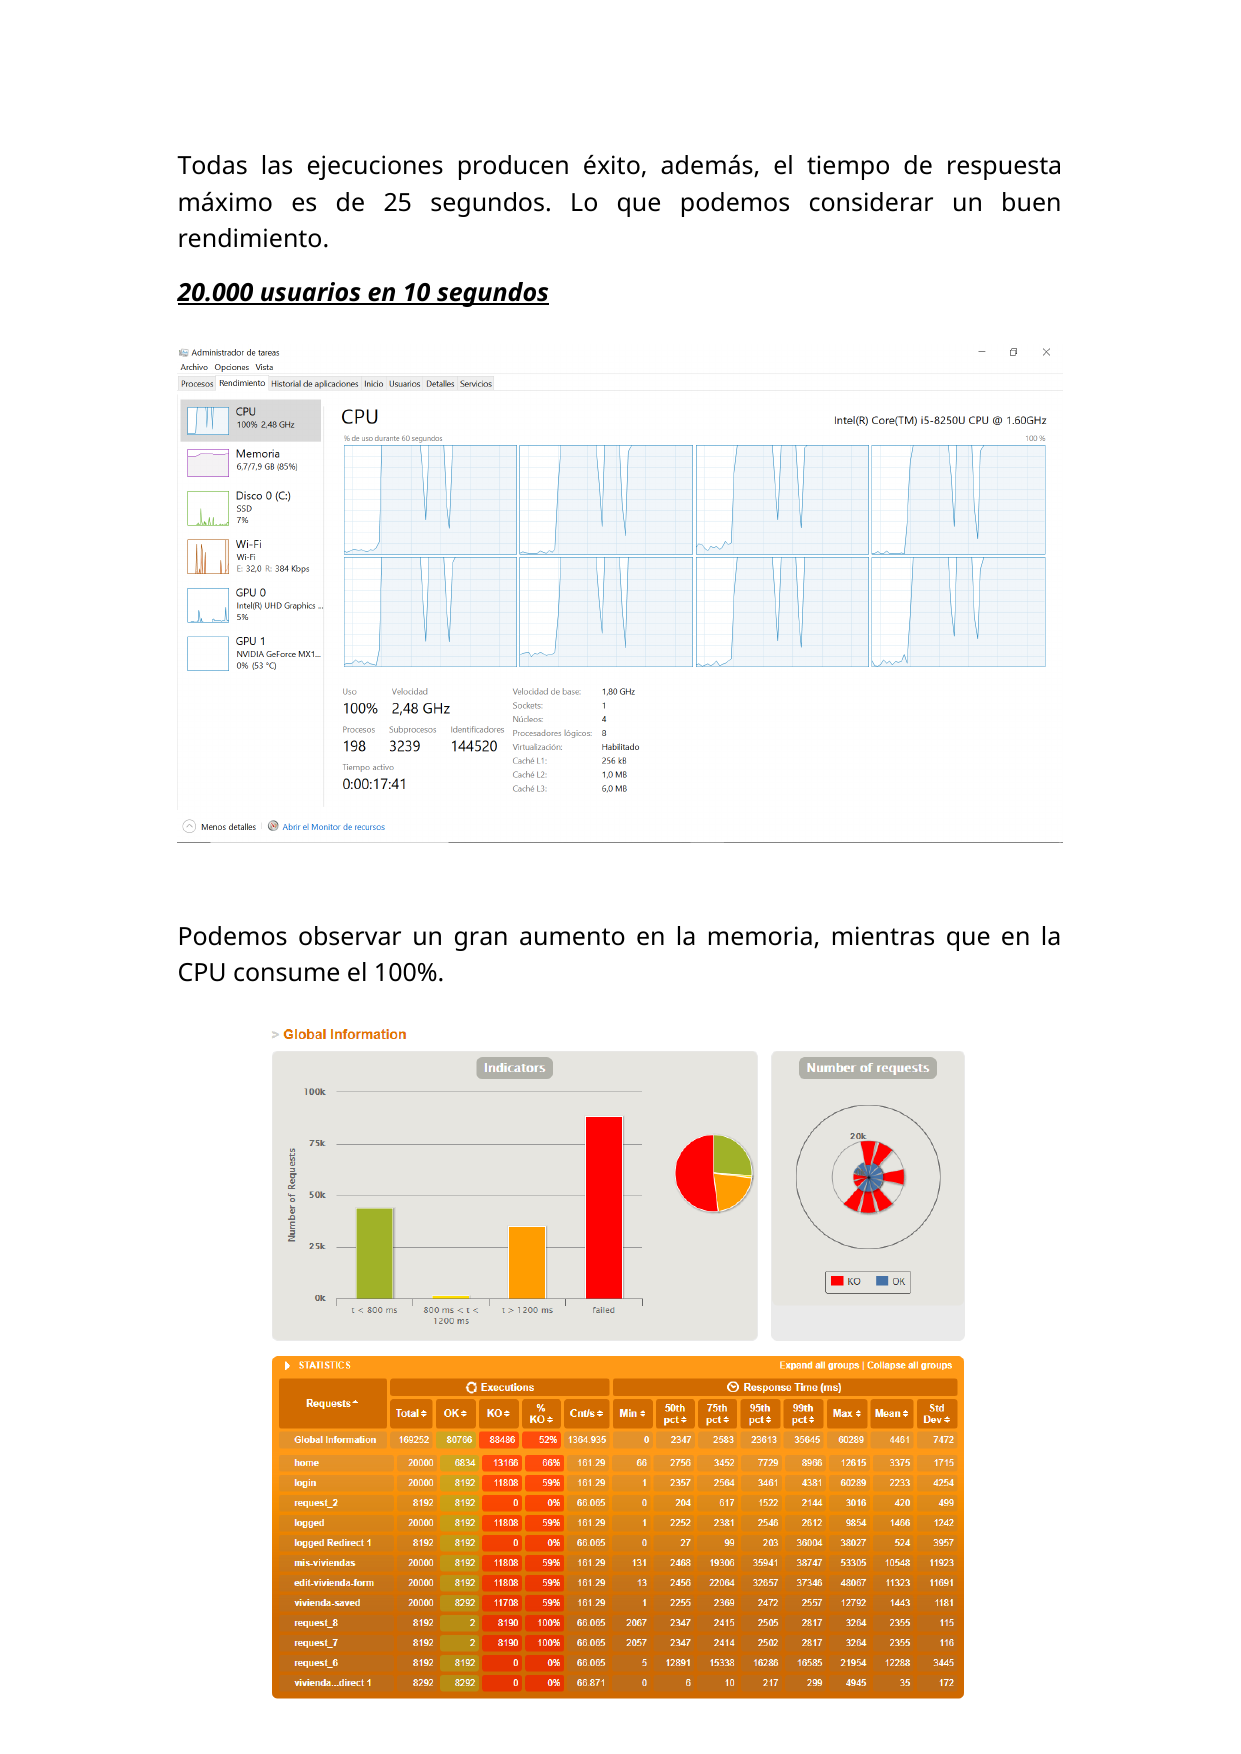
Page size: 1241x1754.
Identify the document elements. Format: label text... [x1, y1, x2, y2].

picture [177, 344, 1063, 843]
picture [266, 1022, 974, 1712]
text Todas las ejecuciones producen éxito, además, el tiempo de respuesta máximo es de 25 segundos. Lo que podemos considerar un buen rendimiento. [177, 148, 1063, 255]
text 20.000 usuarios en 10 segundos [177, 274, 1063, 309]
text Podemos observar un gran aumento en la memoria, mientras que en la CPU consume el 100%. [177, 918, 1063, 989]
